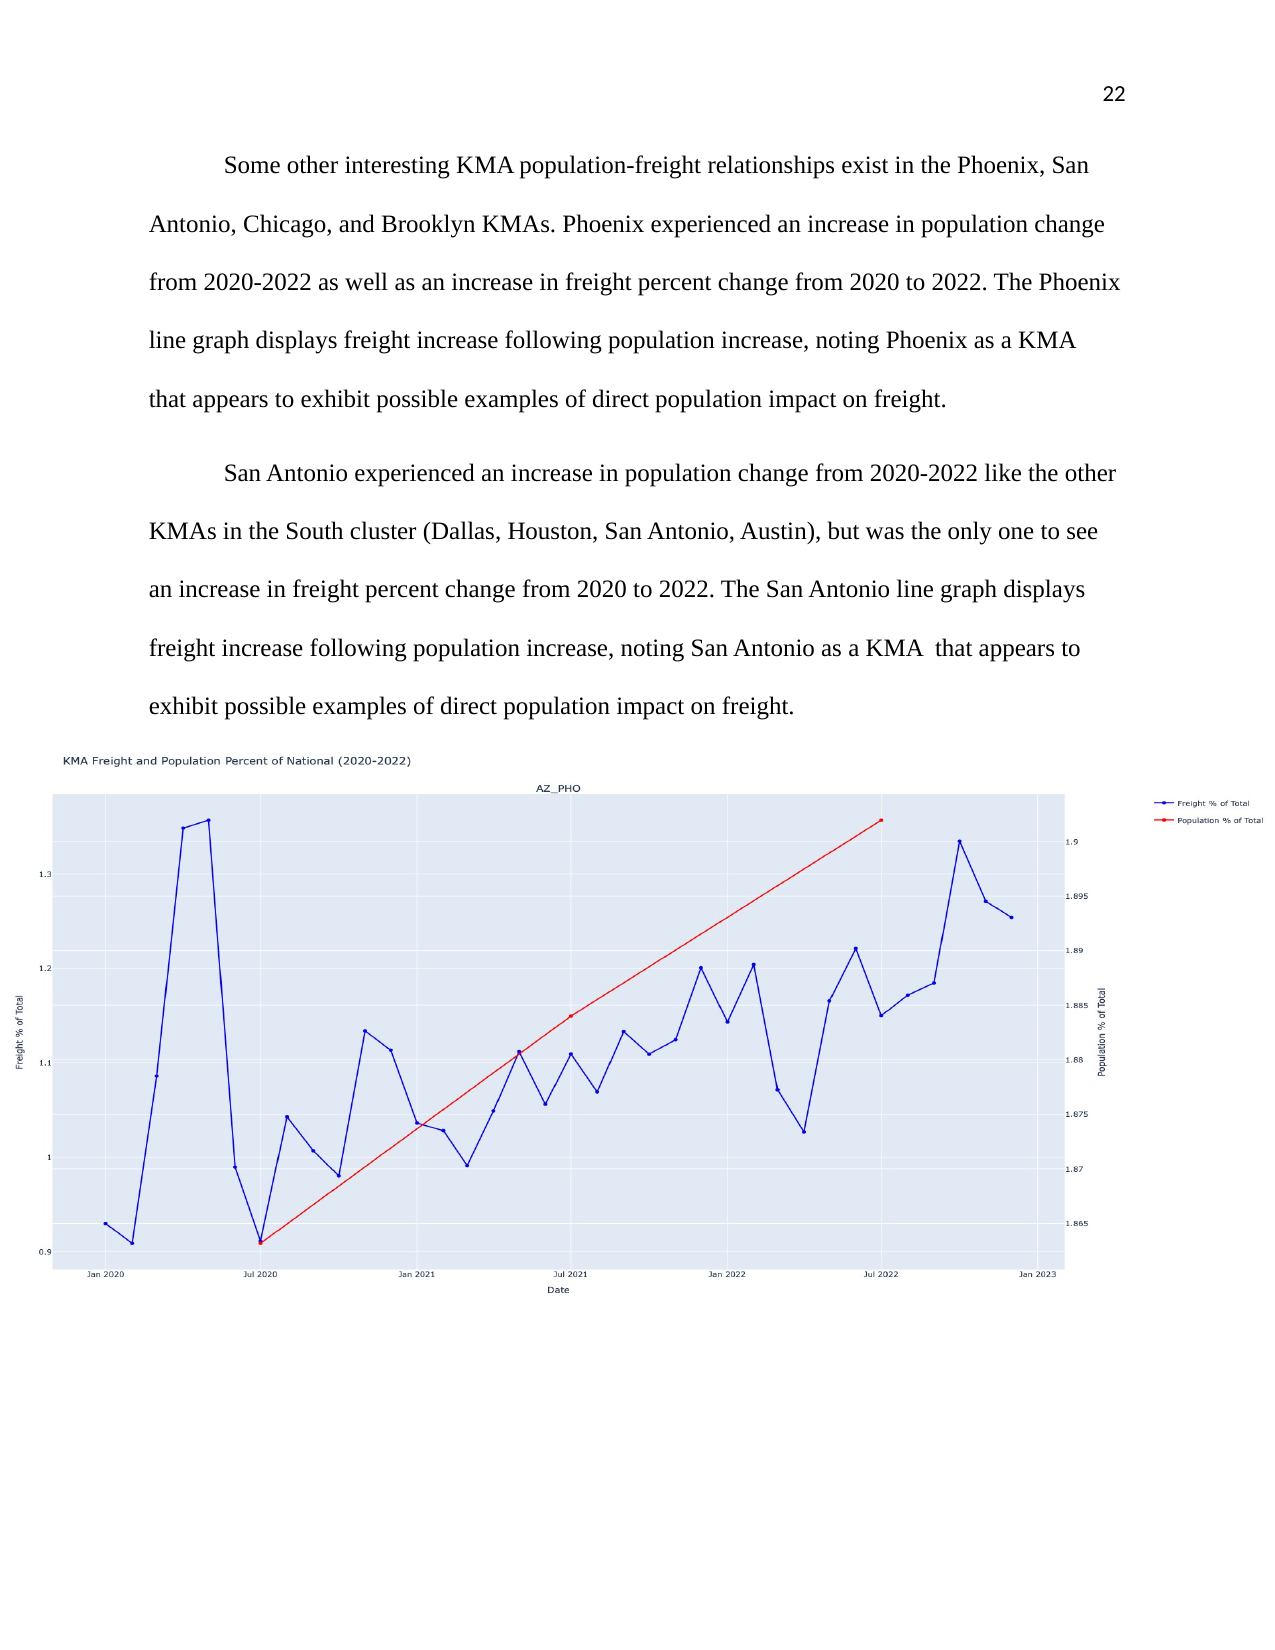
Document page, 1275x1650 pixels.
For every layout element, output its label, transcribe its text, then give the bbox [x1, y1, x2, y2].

text Some other interesting KMA population-freight relationships exist in the Phoenix, San Antonio, Chicago, and Brooklyn KMAs. Phoenix experienced an increase in population change from 2020-2022 as well as an increase in freight percent change from 2020 to 2022. The Phoenix line graph displays freight increase following population increase, noting Phoenix as a KMA that appears to exhibit possible examples of direct population impact on freight. [148, 151, 1124, 413]
text San Antonio experienced an increase in population change from 2020-2022 like the other KMAs in the South cluster (Dallas, Houston, San Antonio, Austin), but was the only one to see an increase in freight percent change from 2020 to 2022. The San Antonio line graph displays freight increase following population increase, noting San Antonio as a KMA that appears to exhibit possible examples of direct population impact on freight. [148, 458, 1124, 720]
picture [0, 739, 1275, 1308]
